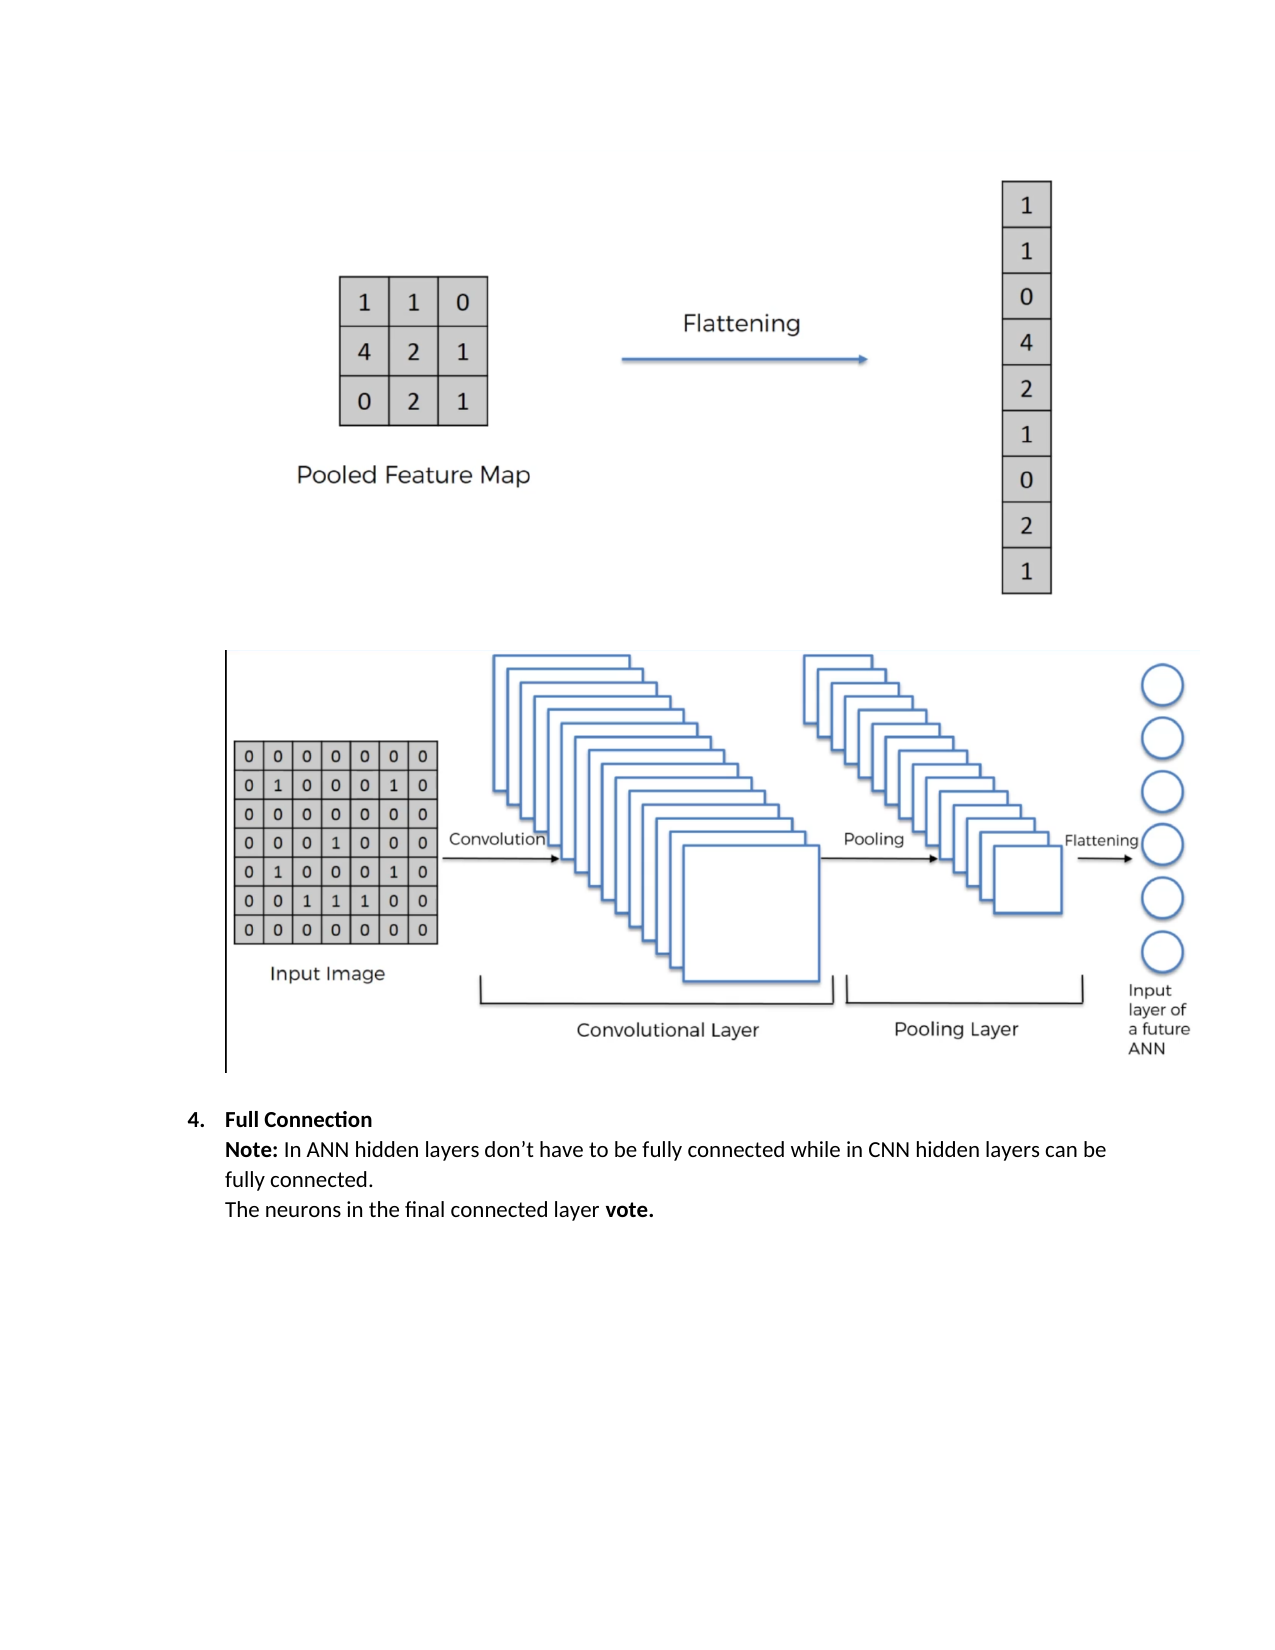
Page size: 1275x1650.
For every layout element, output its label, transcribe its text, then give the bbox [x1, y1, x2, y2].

list The neurons in the final connected layer vote. [225, 1196, 1125, 1224]
list Full Connection [187, 1105, 1125, 1133]
list Note: In ANN hidden layers don’t have to be fully connected while in CNN hidden layers can be fully connected. [225, 1135, 1125, 1193]
picture [225, 150, 1200, 619]
picture [225, 650, 1200, 1073]
